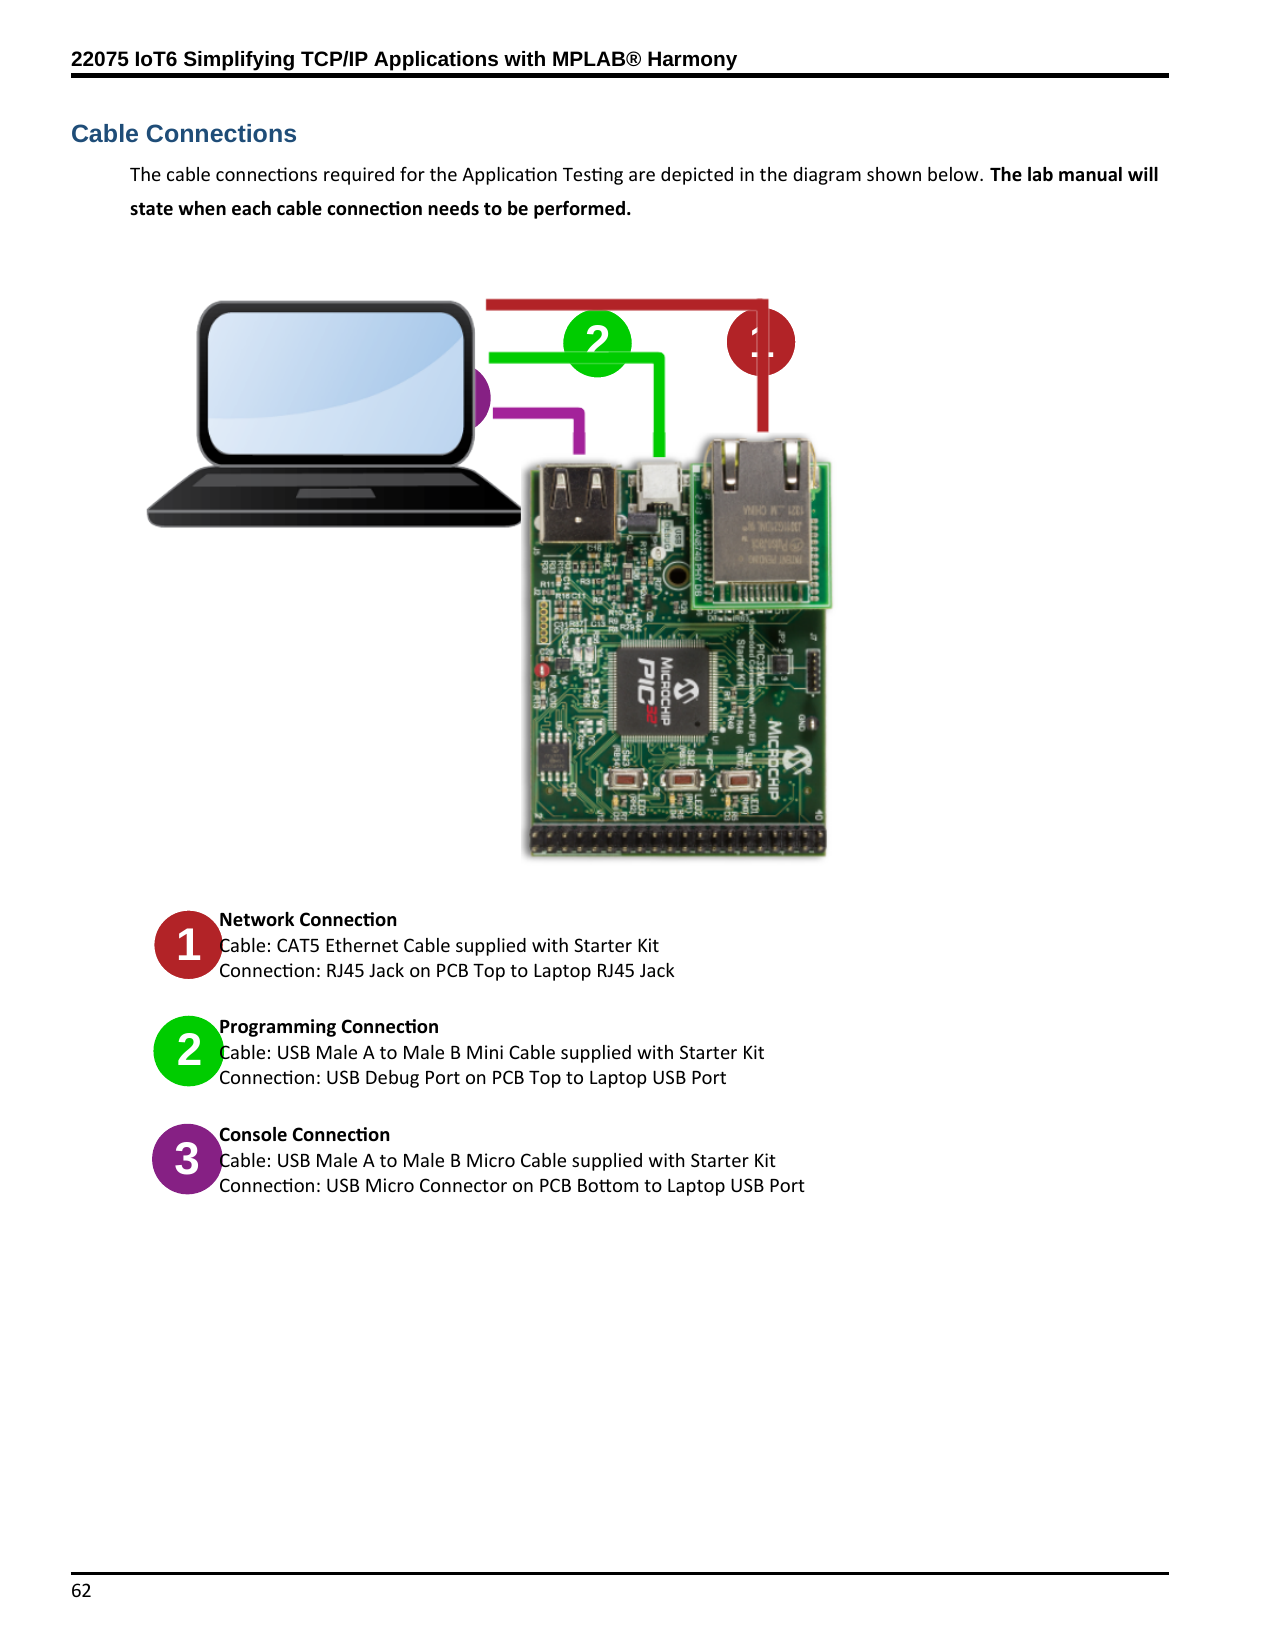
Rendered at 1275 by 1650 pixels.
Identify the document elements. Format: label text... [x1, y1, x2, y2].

picture [129, 284, 840, 866]
table_cell Network Connection Cable: CAT5 Ethernet Cable supplied with Starter Kit Connection: RJ45 Jack on PCB Top to Laptop RJ45 Jack [219, 891, 1169, 998]
table_cell Programming Connection Cable: USB Male A to Male B Mini Cable supplied with Starter Kit Connection: USB Debug Port on PCB Top to Laptop USB Port [219, 998, 1169, 1106]
list The cable connections required for the Application Testing are depicted in the diagram shown below. The lab manual will state when each cable connection needs to be performed. [130, 161, 1169, 220]
table_cell Console Connection Cable: USB Male A to Male B Micro Cable supplied with Starter Kit Connection: USB Micro Connector on PCB Bottom to Laptop USB Port [219, 1106, 1169, 1213]
table_cell [130, 891, 219, 998]
subtitle Cable Connections [71, 119, 1169, 148]
table_cell [130, 998, 219, 1106]
table_cell [130, 1106, 219, 1213]
table_header [130, 267, 1169, 891]
